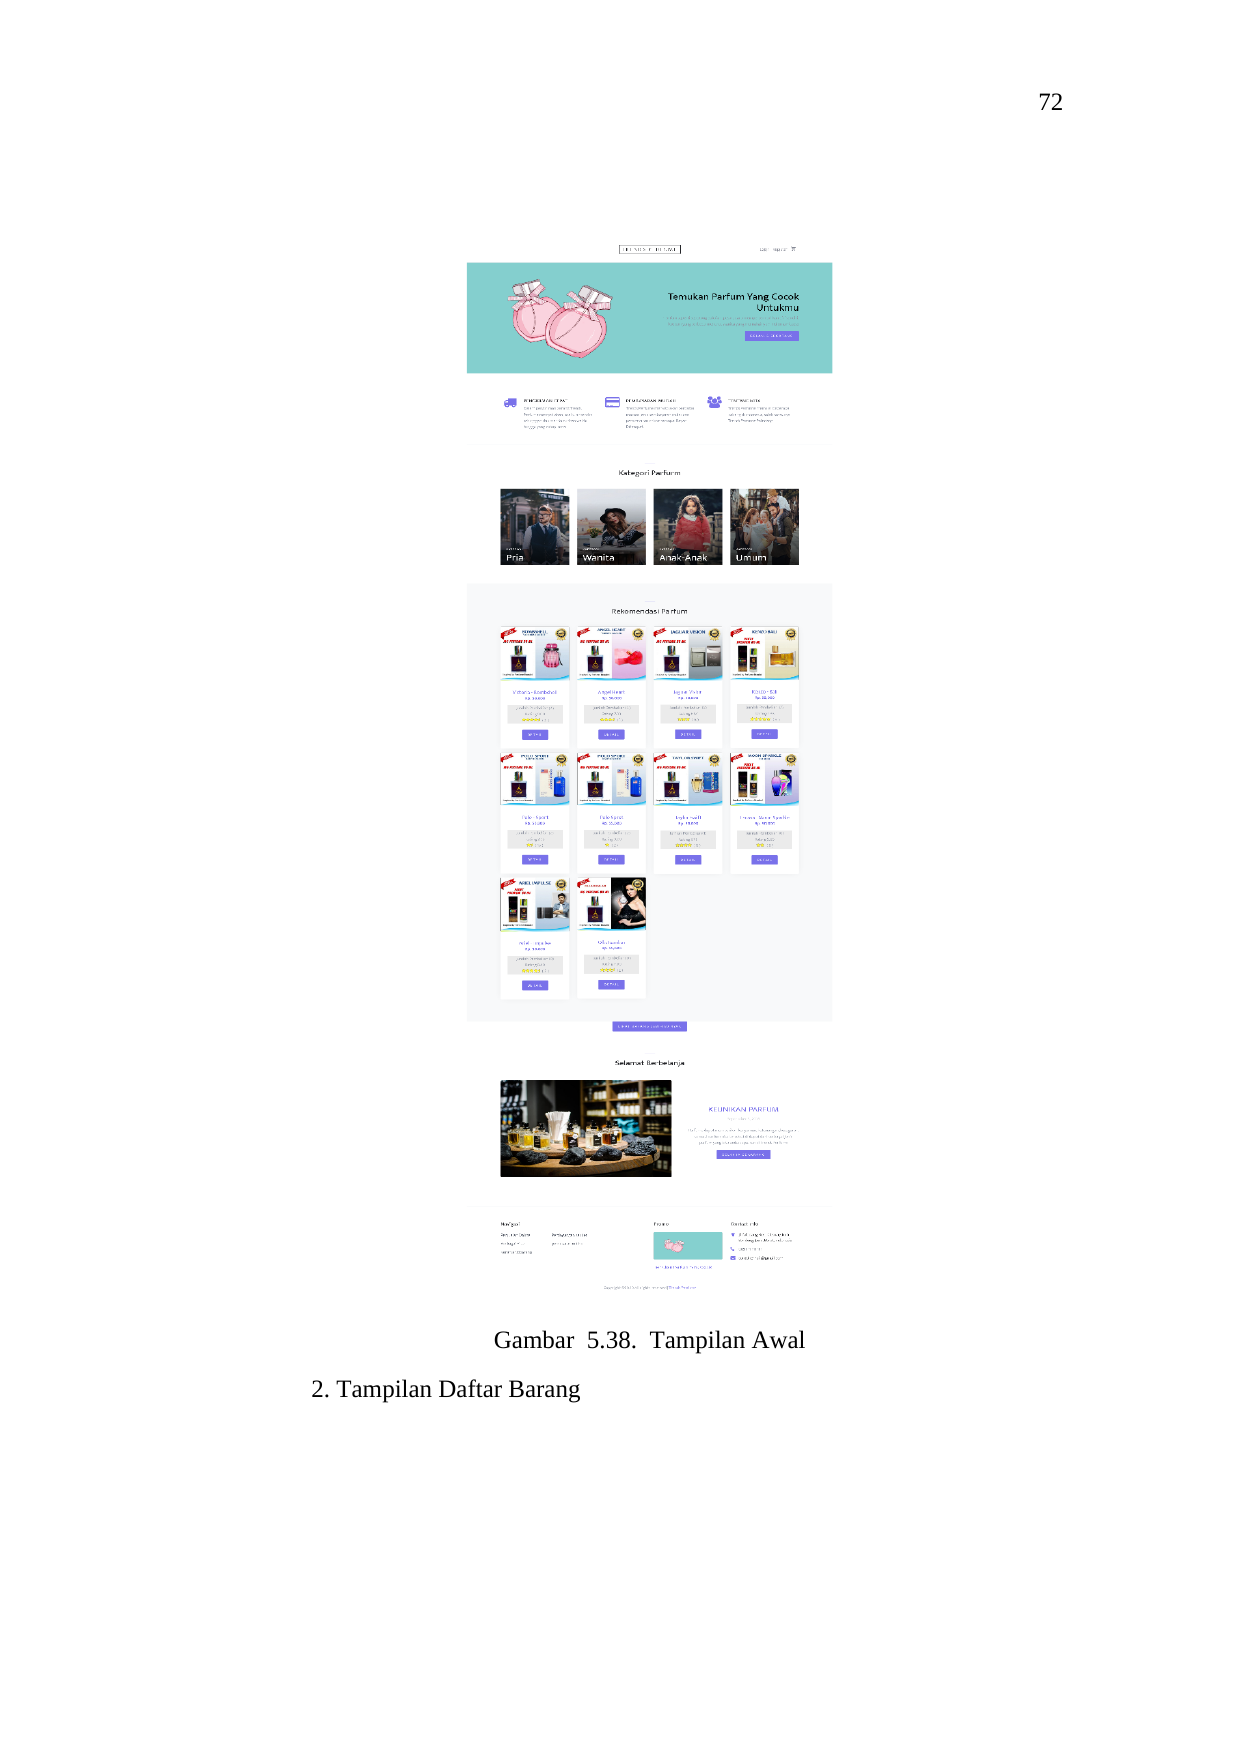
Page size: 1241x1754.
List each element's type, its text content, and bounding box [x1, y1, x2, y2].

text 2. Tampilan Daftar Barang [236, 1374, 1063, 1403]
picture [466, 236, 833, 1309]
